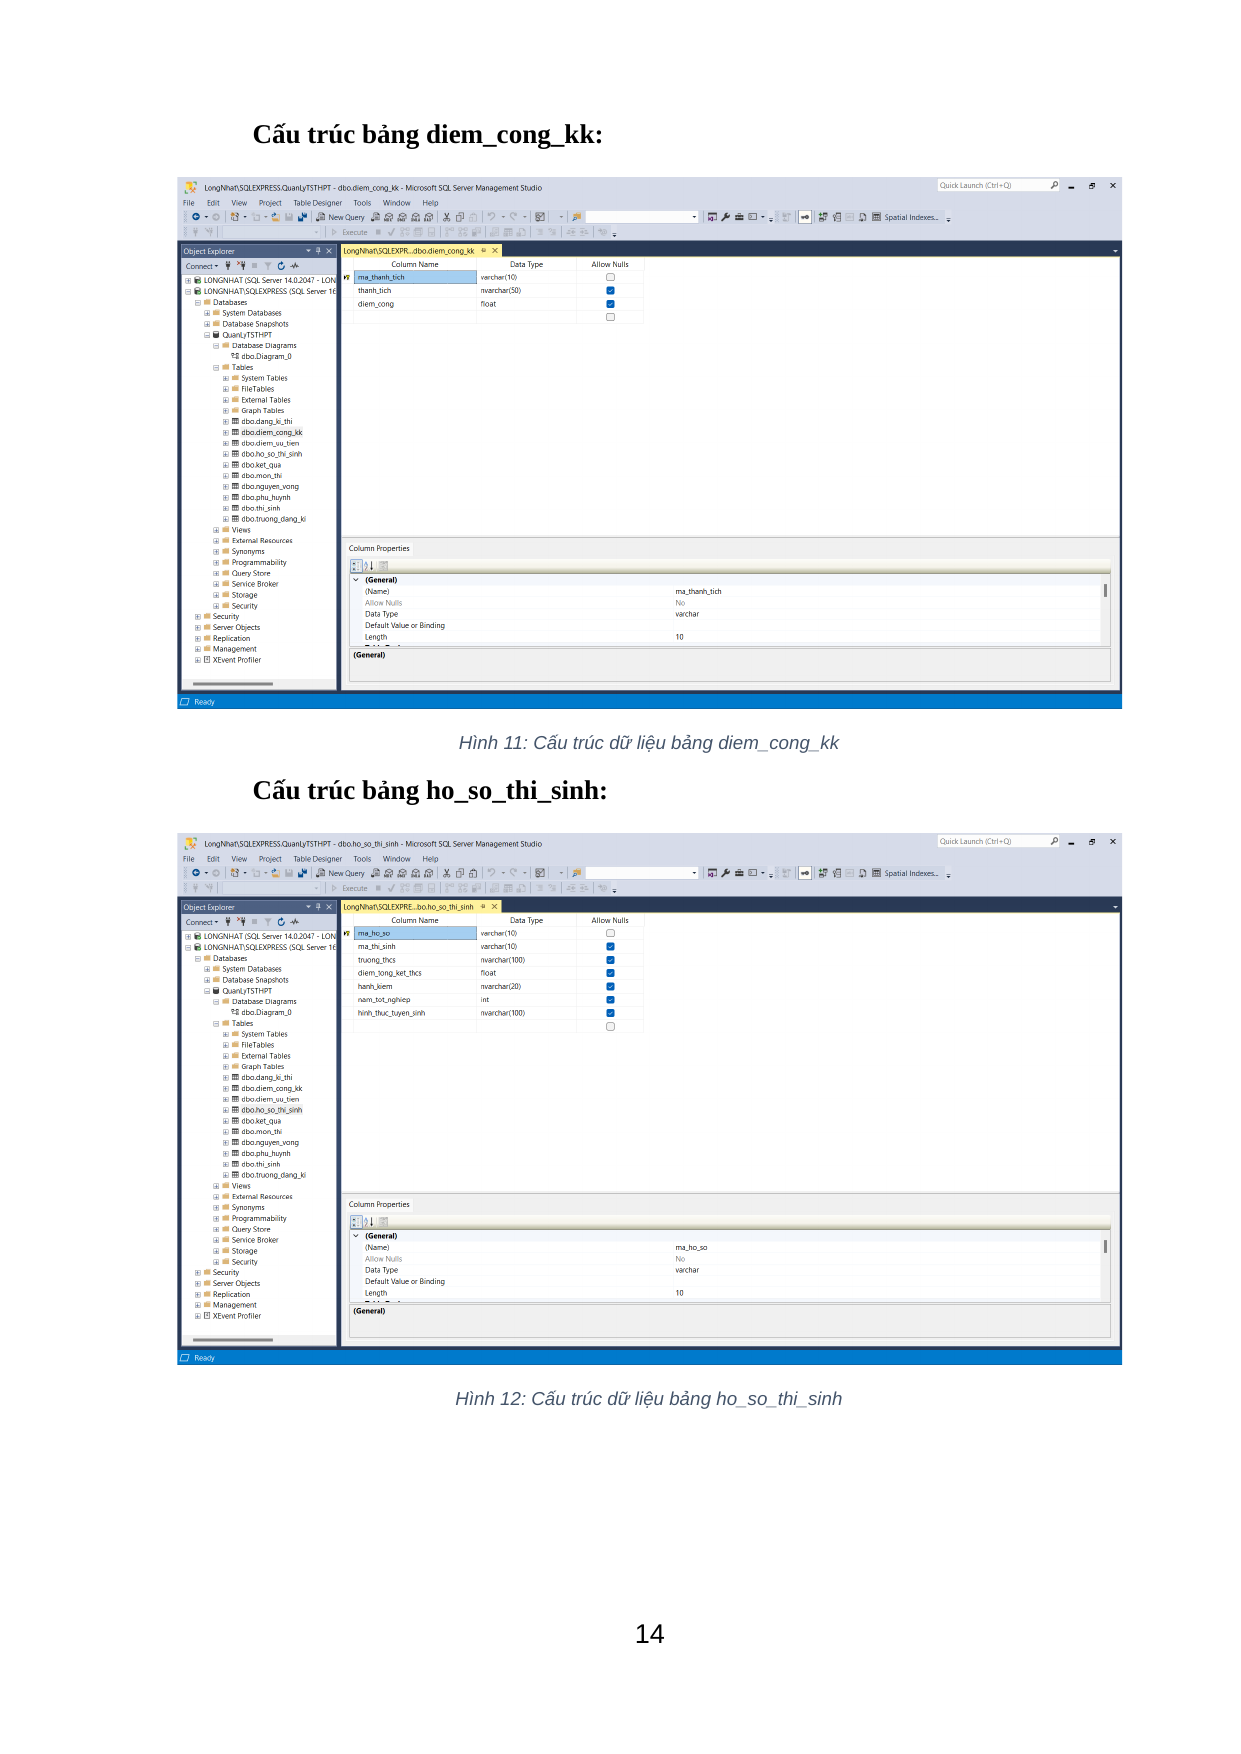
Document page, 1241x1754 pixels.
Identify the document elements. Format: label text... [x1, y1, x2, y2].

text Cấu trúc bảng ho_so_thi_sinh: [177, 774, 1122, 805]
picture [177, 177, 1123, 709]
picture [177, 833, 1123, 1365]
text Cấu trúc bảng diem_cong_kk: [177, 118, 1122, 149]
